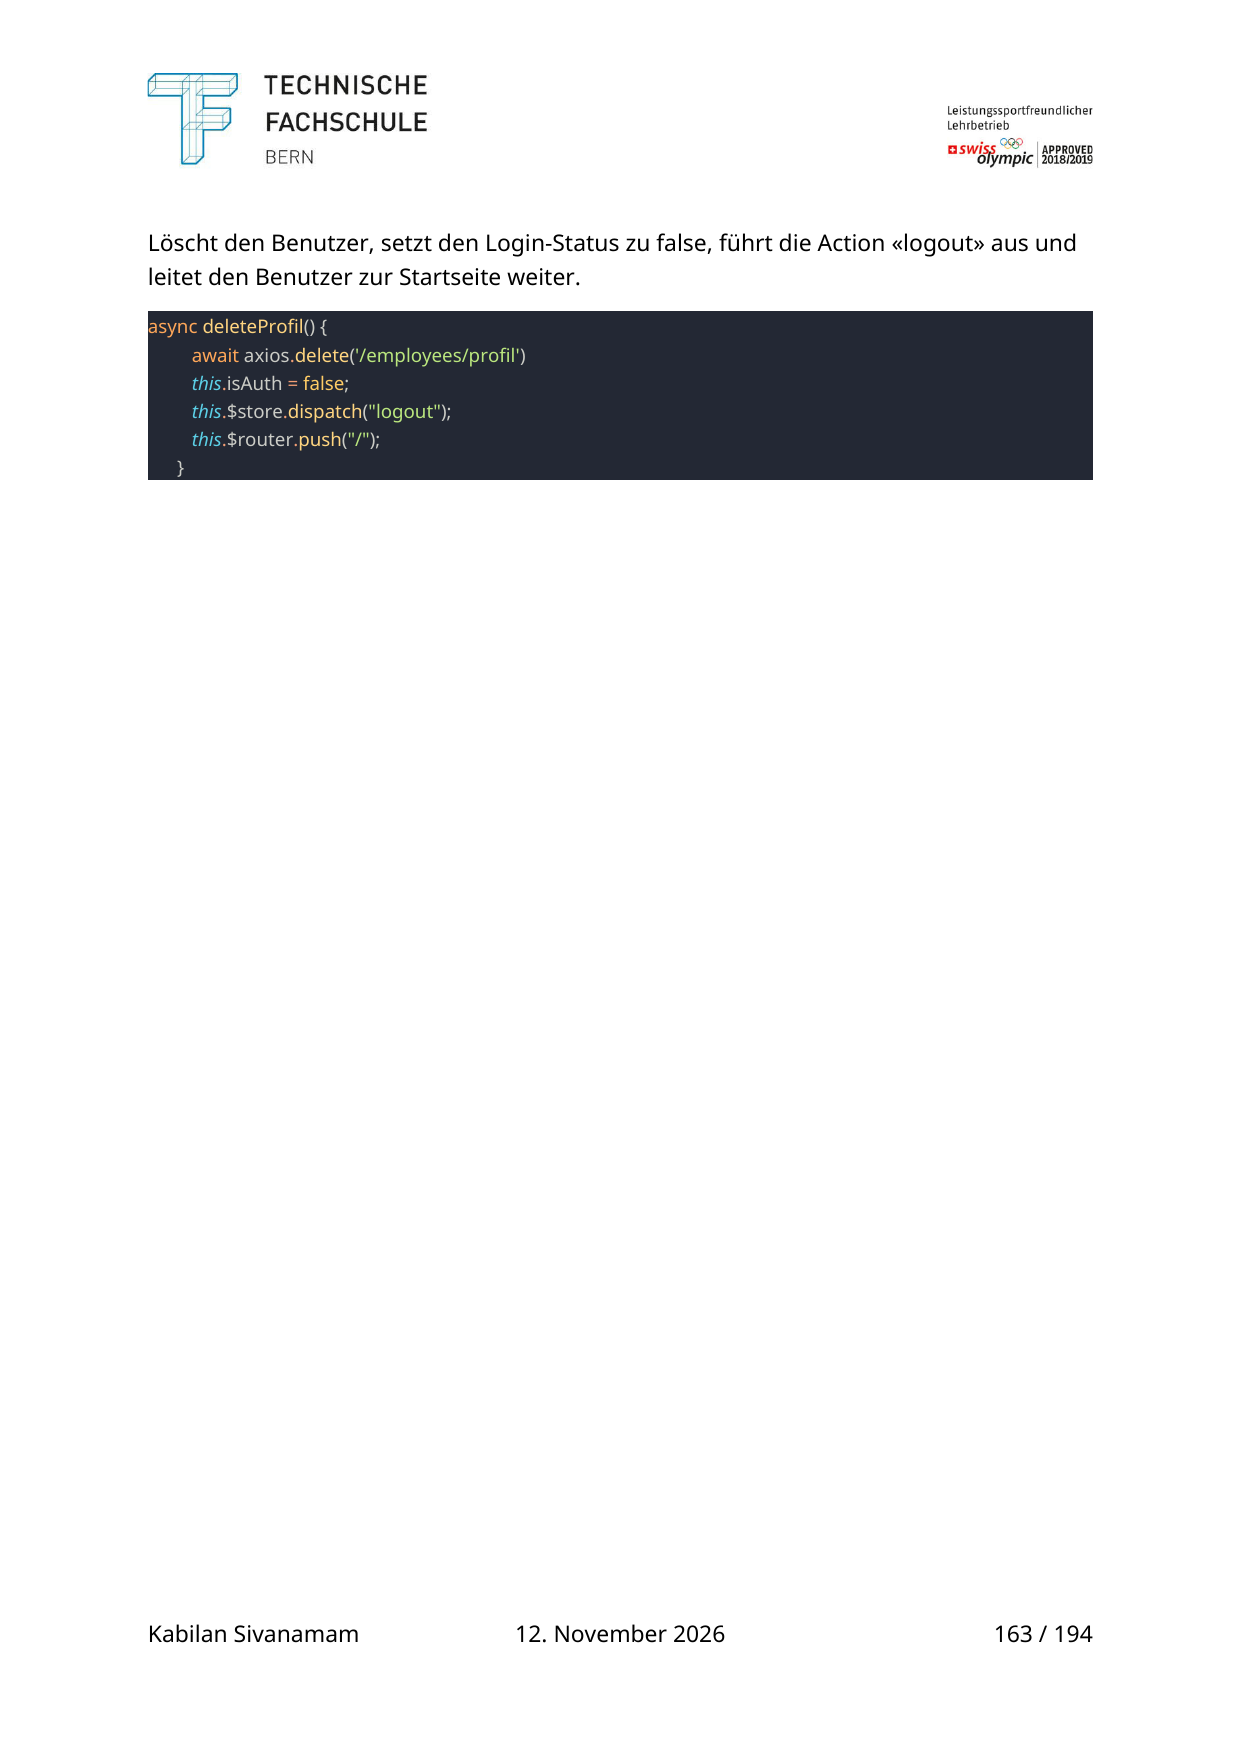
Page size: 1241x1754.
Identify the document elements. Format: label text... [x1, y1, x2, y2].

text this.$store.dispatch("logout"); [148, 396, 1093, 424]
text await axios.delete('/employees/profil') [148, 339, 1093, 367]
text this.$router.push("/"); [148, 424, 1093, 452]
text async deleteProfil() { [148, 311, 1093, 339]
text Löscht den Benutzer, setzt den Login-Status zu false, führt die Action «logout» aus und leitet den Benutzer zur Startseite weiter. [148, 227, 1093, 292]
text } [148, 452, 1093, 480]
text this.isAuth = false; [148, 367, 1093, 396]
picture [147, 73, 1093, 196]
